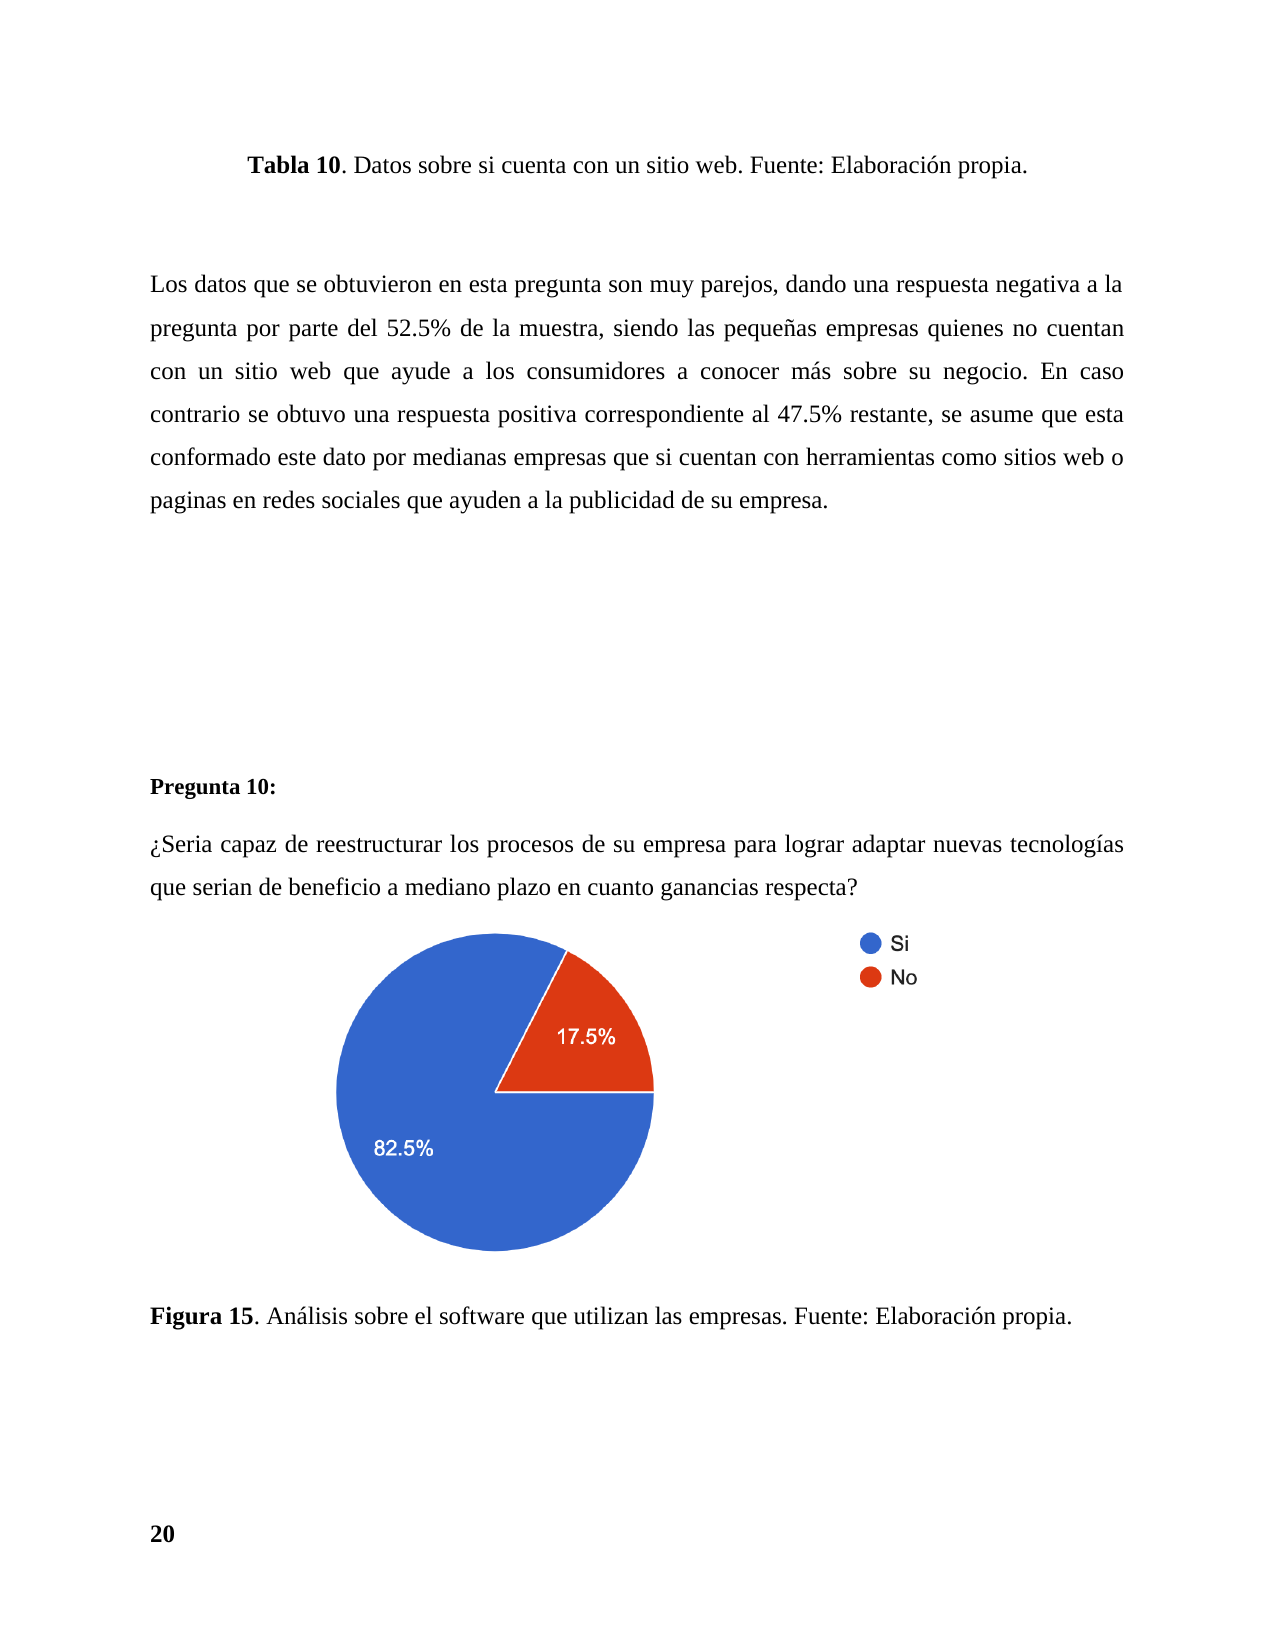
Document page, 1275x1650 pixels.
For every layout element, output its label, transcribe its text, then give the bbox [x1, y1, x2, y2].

text Tabla 10. Datos sobre si cuenta con un sitio web. Fuente: Elaboración propia. [150, 150, 1125, 179]
picture [327, 911, 948, 1263]
text Pregunta 10: [150, 773, 1125, 799]
text ¿Seria capaz de reestructurar los procesos de su empresa para lograr adaptar nuevas tecnologías que serian de beneficio a mediano plazo en cuanto ganancias respecta? [150, 829, 1125, 901]
text Los datos que se obtuvieron en esta pregunta son muy parejos, dando una respuesta negativa a la pregunta por parte del 52.5% de la muestra, siendo las pequeñas empresas quienes no cuentan con un sitio web que ayude a los consumidores a conocer más sobre su negocio. En caso contrario se obtuvo una respuesta positiva correspondiente al 47.5% restante, se asume que esta conformado este dato por medianas empresas que si cuentan con herramientas como sitios web o paginas en redes sociales que ayuden a la publicidad de su empresa. [150, 269, 1125, 514]
text Figura 15. Análisis sobre el software que utilizan las empresas. Fuente: Elaboración propia. [150, 1301, 1125, 1329]
